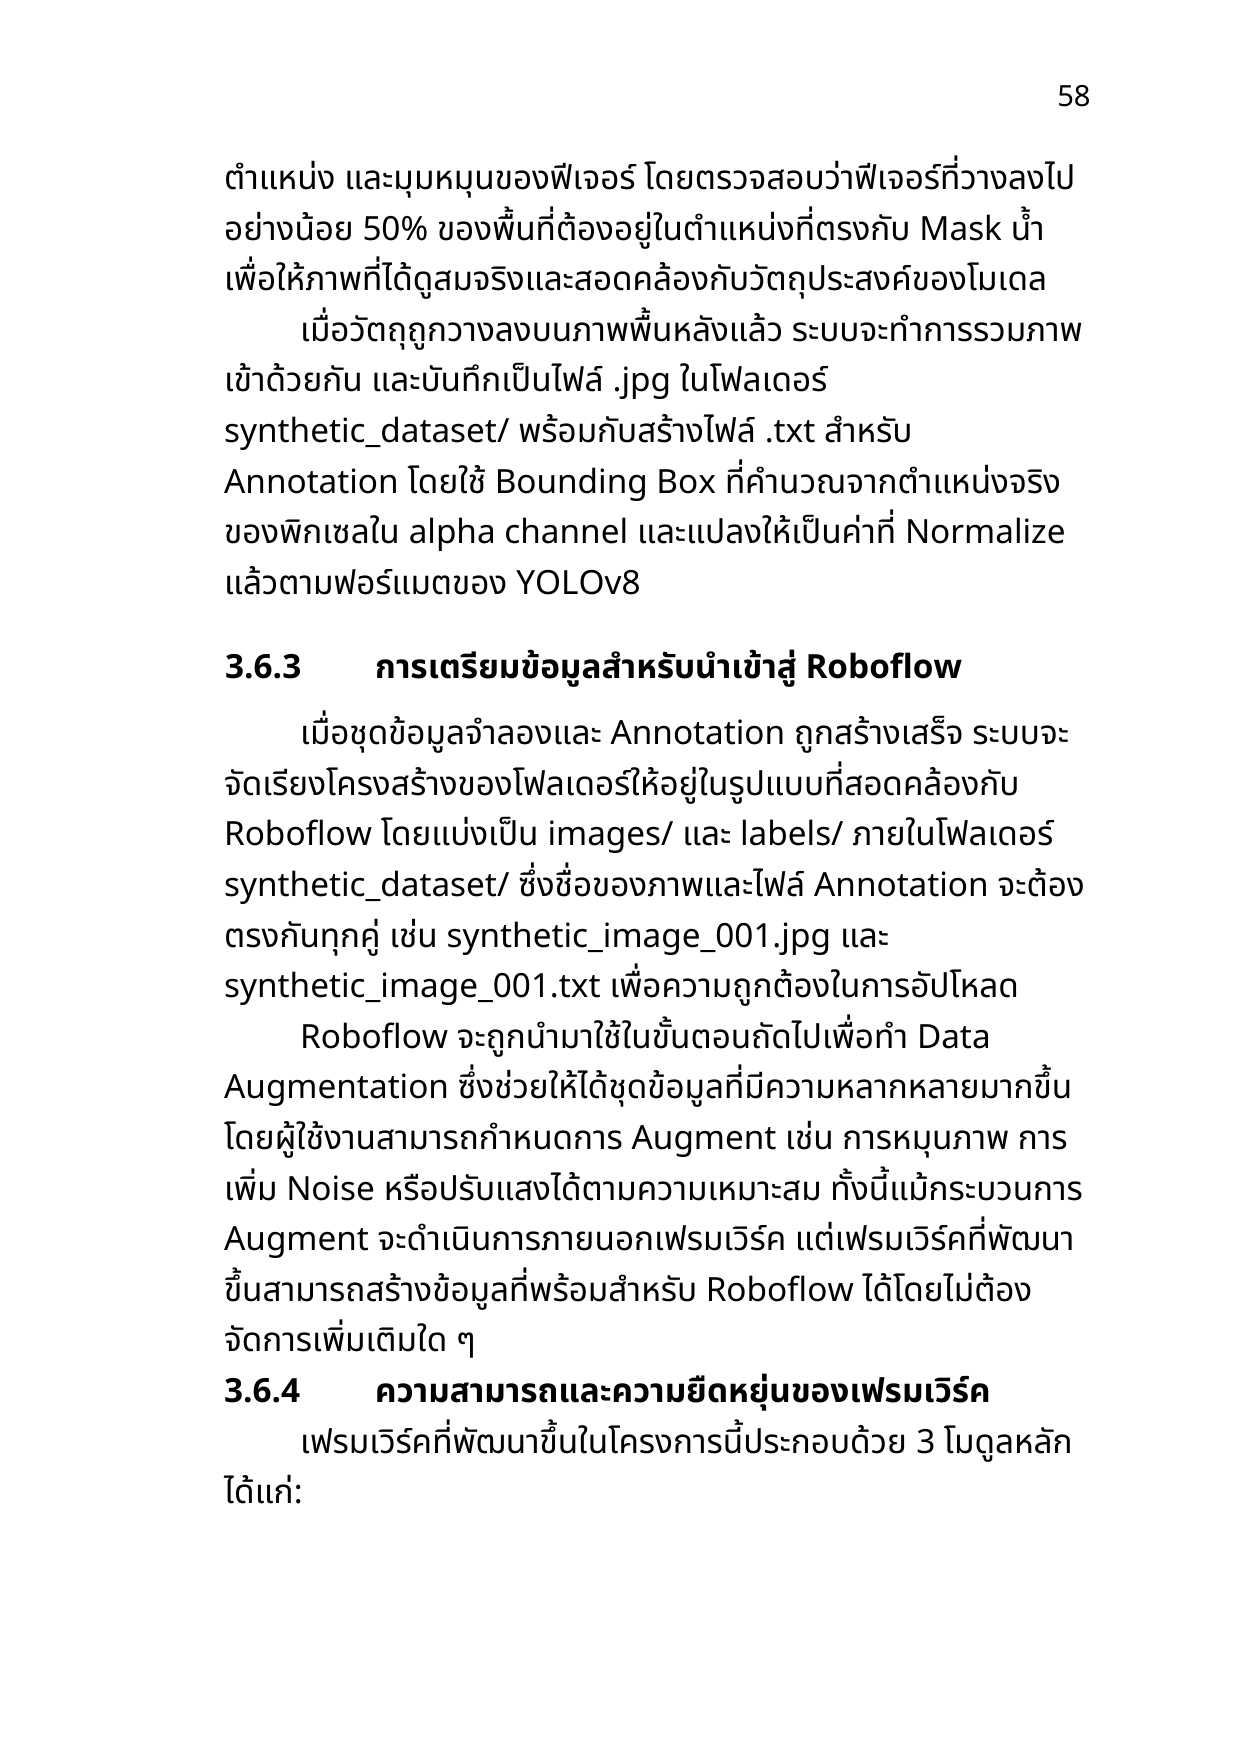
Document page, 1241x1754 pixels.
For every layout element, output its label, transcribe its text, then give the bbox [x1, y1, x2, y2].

text 3.6.4 ความสามารถและความยืดหยุ่นของเฟรมเวิร์ค [150, 1367, 1090, 1417]
text เฟรมเวิร์คที่พัฒนาขึ้นในโครงการนี้ประกอบด้วย 3 โมดูลหลัก ได้แก่: [150, 1417, 1090, 1519]
text Roboflow จะถูกนำมาใช้ในขั้นตอนถัดไปเพื่อทำ Data Augmentation ซึ่งช่วยให้ได้ชุดข้อมูลที่มีความหลากหลายมากขึ้น โดยผู้ใช้งานสามารถกำหนดการ Augment เช่น การหมุนภาพ การเพิ่ม Noise หรือปรับแสงได้ตามความเหมาะสม ทั้งนี้แม้กระบวนการ Augment จะดำเนินการภายนอกเฟรมเวิร์ค แต่เฟรมเวิร์คที่พัฒนาขึ้นสามารถสร้างข้อมูลที่พร้อมสำหรับ Roboflow ได้โดยไม่ต้องจัดการเพิ่มเติมใด ๆ [150, 1013, 1090, 1367]
text เมื่อชุดข้อมูลจำลองและ Annotation ถูกสร้างเสร็จ ระบบจะจัดเรียงโครงสร้างของโฟลเดอร์ให้อยู่ในรูปแบบที่สอดคล้องกับ Roboflow โดยแบ่งเป็น images/ และ labels/ ภายในโฟลเดอร์ synthetic_dataset/ ซึ่งชื่อของภาพและไฟล์ Annotation จะต้องตรงกันทุกคู่ เช่น synthetic_image_001.jpg และ synthetic_image_001.txt เพื่อความถูกต้องในการอัปโหลด [150, 709, 1090, 1013]
text เมื่อวัตถุถูกวางลงบนภาพพื้นหลังแล้ว ระบบจะทำการรวมภาพเข้าด้วยกัน และบันทึกเป็นไฟล์ .jpg ในโฟลเดอร์ synthetic_dataset/ พร้อมกับสร้างไฟล์ .txt สำหรับ Annotation โดยใช้ Bounding Box ที่คำนวณจากตำแหน่งจริงของพิกเซลใน alpha channel และแปลงให้เป็นค่าที่ Normalize แล้วตามฟอร์แมตของ YOLOv8 [150, 306, 1090, 609]
subtitle 3.6.3 การเตรียมข้อมูลสำหรับนำเข้าสู่ Roboflow [150, 643, 1090, 693]
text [150, 154, 1090, 306]
